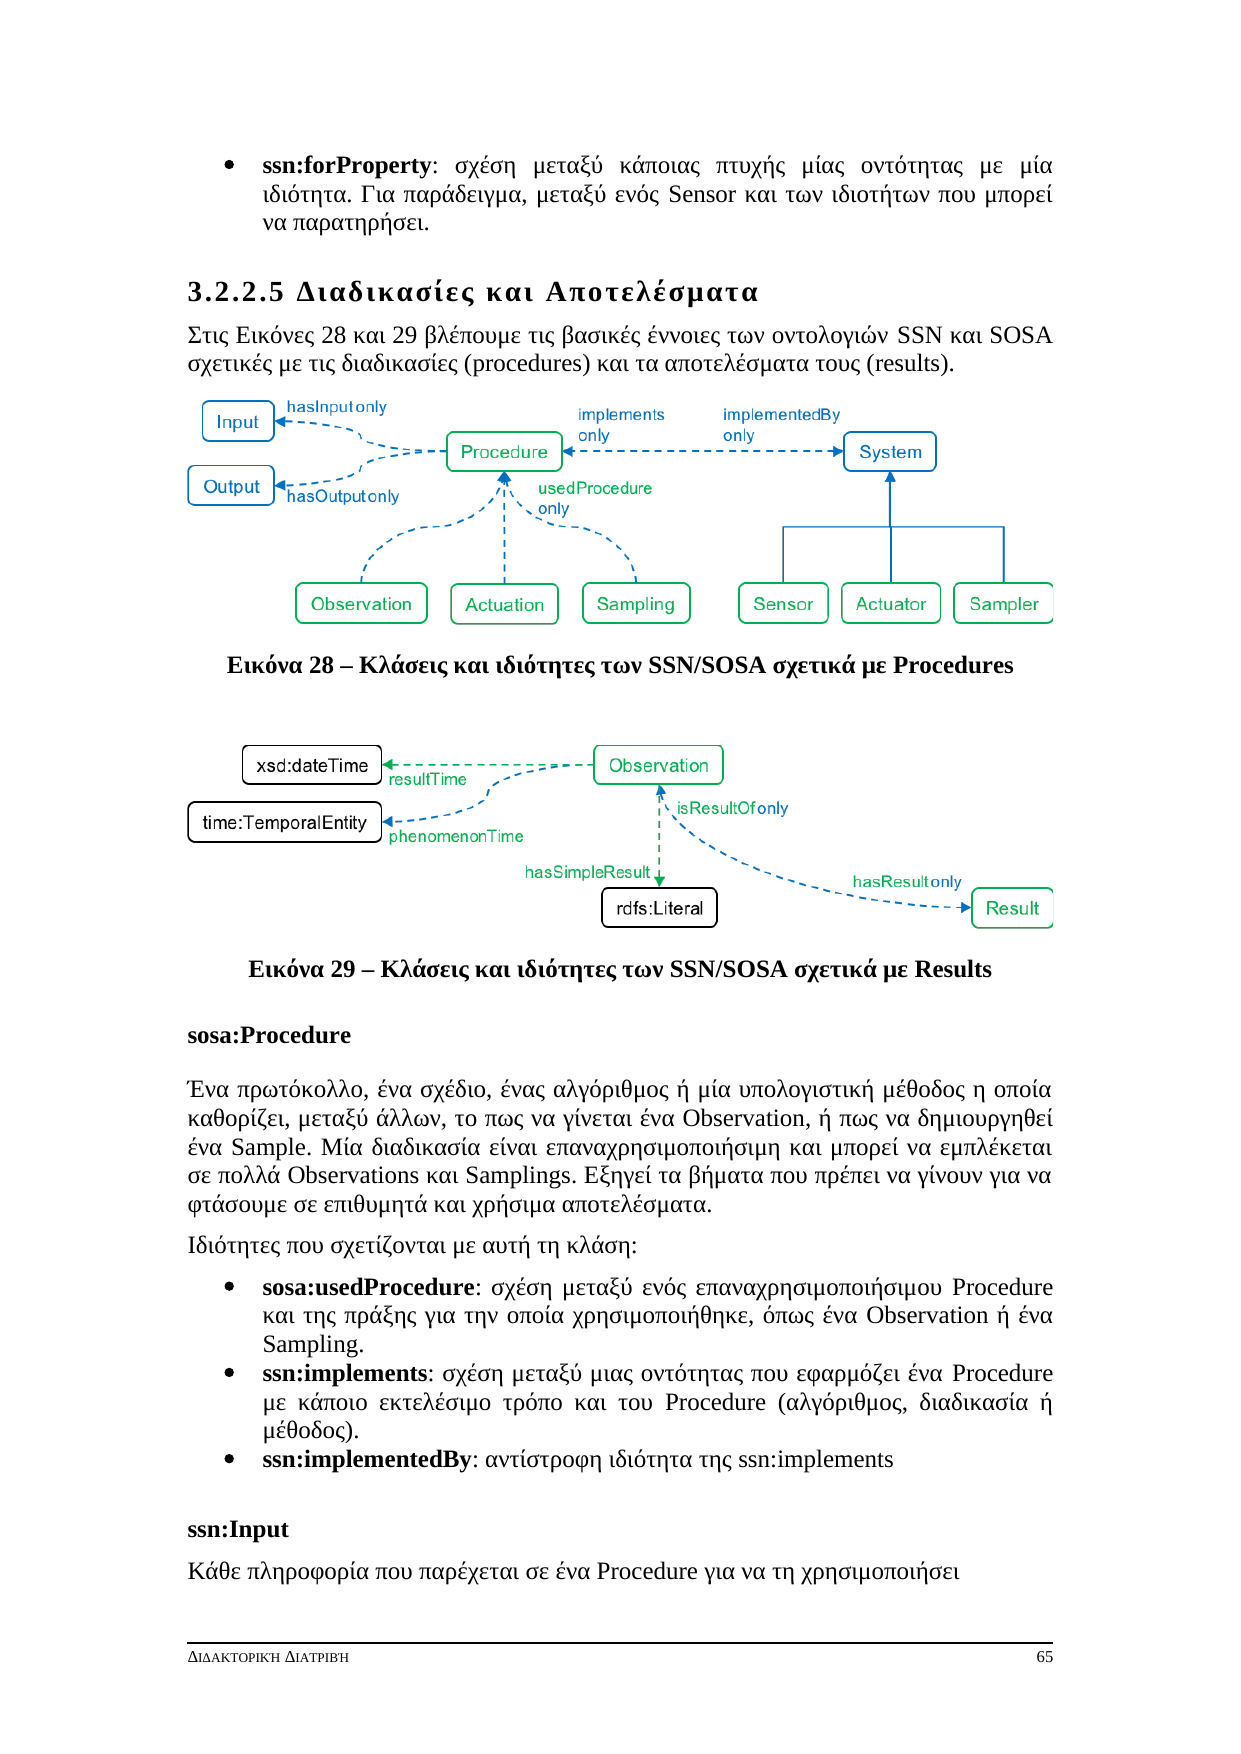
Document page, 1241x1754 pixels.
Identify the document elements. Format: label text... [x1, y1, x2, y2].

list ssn:implements: σχέση μεταξύ μιας οντότητας που εφαρμόζει ένα Procedure με κάποιο εκτελέσιμο τρόπο και του Procedure (αλγόριθμος, διαδικασία ή μέθοδος). [225, 1358, 1053, 1444]
subtitle ssn:Input [187, 1514, 1053, 1543]
text Ιδιότητες που σχετίζονται με αυτή τη κλάση: [187, 1230, 1053, 1259]
list ssn:forProperty: σχέση μεταξύ κάποιας πτυχής μίας οντότητας με μία ιδιότητα. Για παράδειγμα, μεταξύ ενός Sensor και των ιδιοτήτων που μπορεί να παρατηρήσει. [225, 150, 1053, 236]
text Ένα πρωτόκολλο, ένα σχέδιο, ένας αλγόριθμος ή μία υπολογιστική μέθοδος η οποία καθορίζει, μεταξύ άλλων, το πως να γίνεται ένα Observation, ή πως να δημιουργηθεί ένα Sample. Μία διαδικασία είναι επαναχρησιμοποιήσιμη και μπορεί να εμπλέκεται σε πολλά Observations και Samplings. Εξηγεί τα βήματα που πρέπει να γίνουν για να φτάσουμε σε επιθυμητά και χρήσιμα αποτελέσματα. [187, 1074, 1053, 1218]
list sosa:usedProcedure: σχέση μεταξύ ενός επαναχρησιμοποιήσιμου Procedure και της πράξης για την οποία χρησιμοποιήθηκε, όπως ένα Observation ή ένα Sampling. [225, 1272, 1053, 1358]
text Στις Εικόνες 28 και 29 βλέπουμε τις βασικές έννοιες των οντολογιών SSN και SOSA σχετικές με τις διαδικασίες (procedures) και τα αποτελέσματα τους (results). [187, 320, 1053, 377]
list ssn:implementedBy: αντίστροφη ιδιότητα της ssn:implements [225, 1444, 1053, 1473]
picture [187, 389, 1054, 625]
text sosa:Procedure [187, 1020, 1053, 1049]
text Κάθε πληροφορία που παρέχεται σε ένα Procedure για να τη χρησιμοποιήσει [187, 1556, 1053, 1584]
picture [187, 745, 1054, 929]
subtitle Διαδικασίες και Αποτελέσματα [187, 274, 1053, 307]
